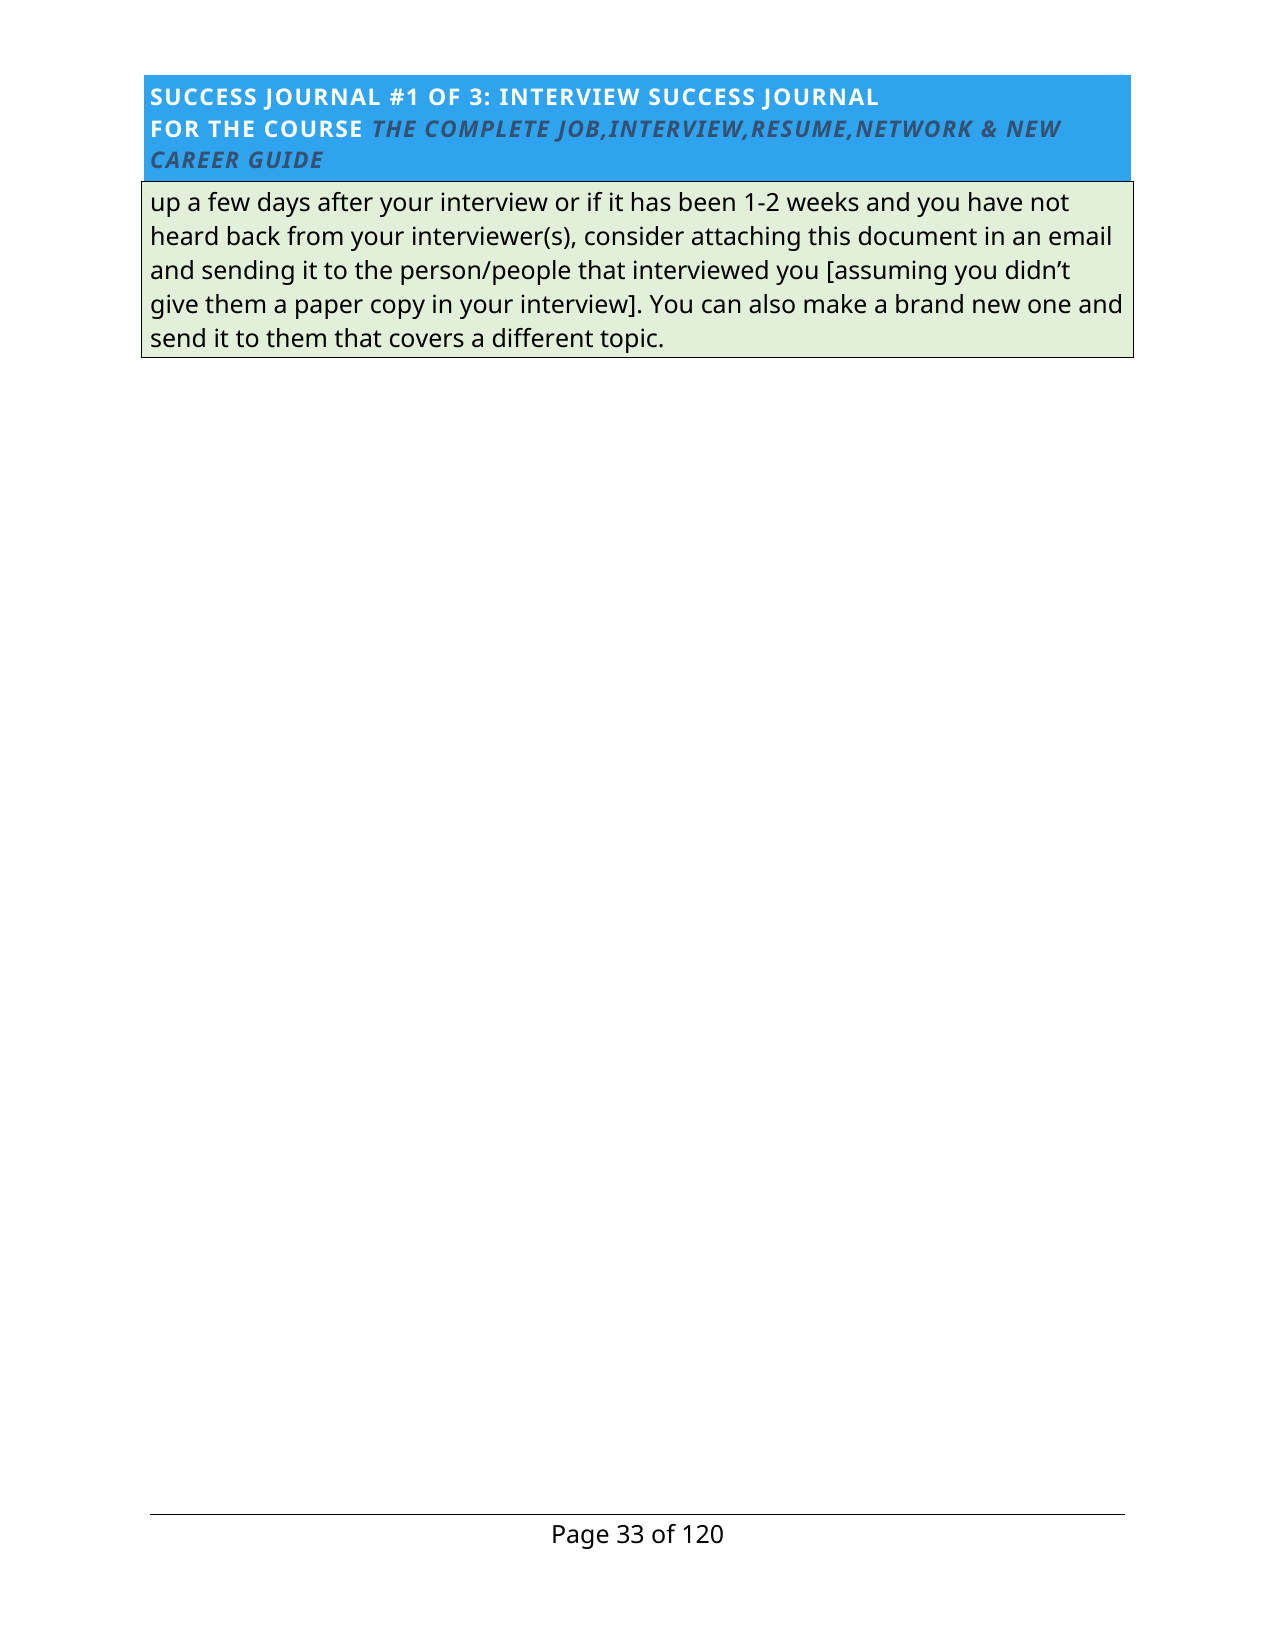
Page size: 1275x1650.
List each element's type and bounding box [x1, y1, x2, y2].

text [142, 182, 1133, 357]
